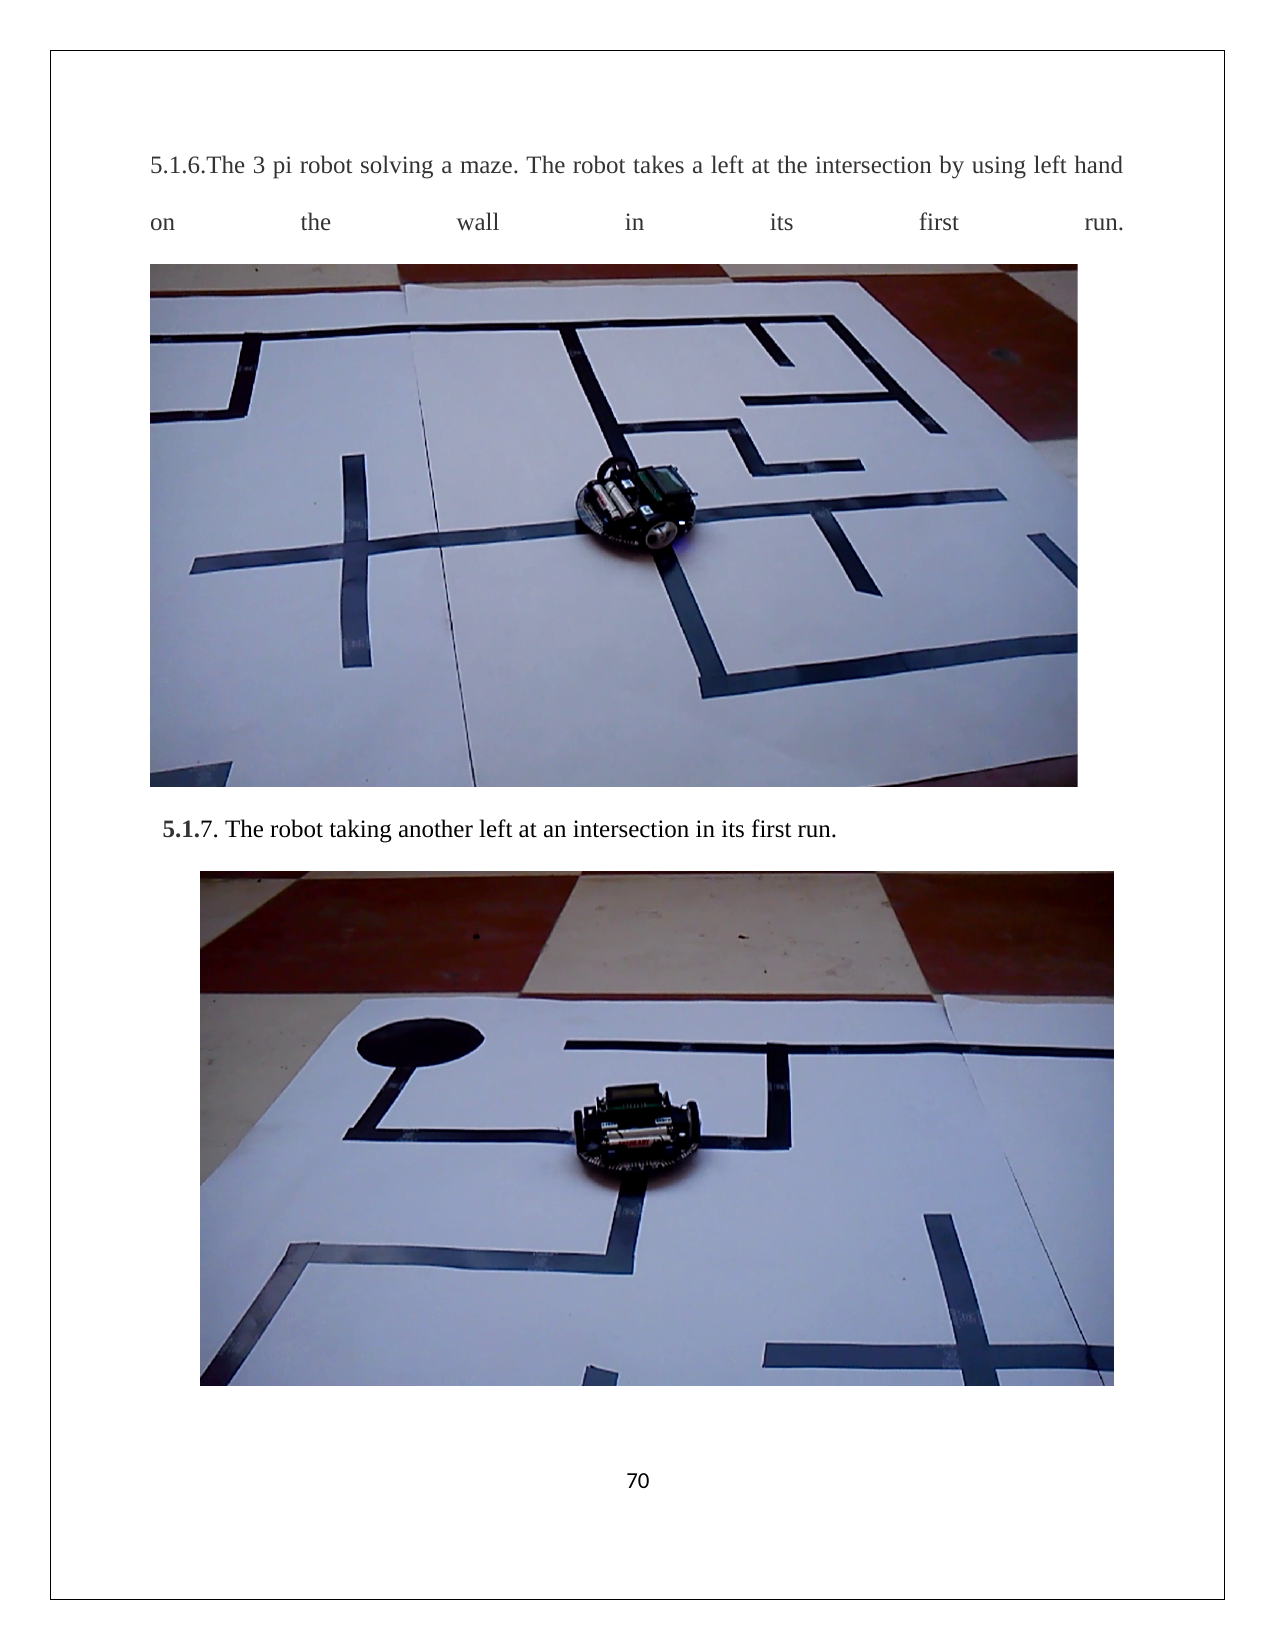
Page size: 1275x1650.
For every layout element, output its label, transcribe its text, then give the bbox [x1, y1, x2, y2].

picture [200, 871, 1114, 1386]
picture [150, 264, 1078, 787]
text 5.1.7. The robot taking another left at an intersection in its first run. [150, 814, 1125, 843]
